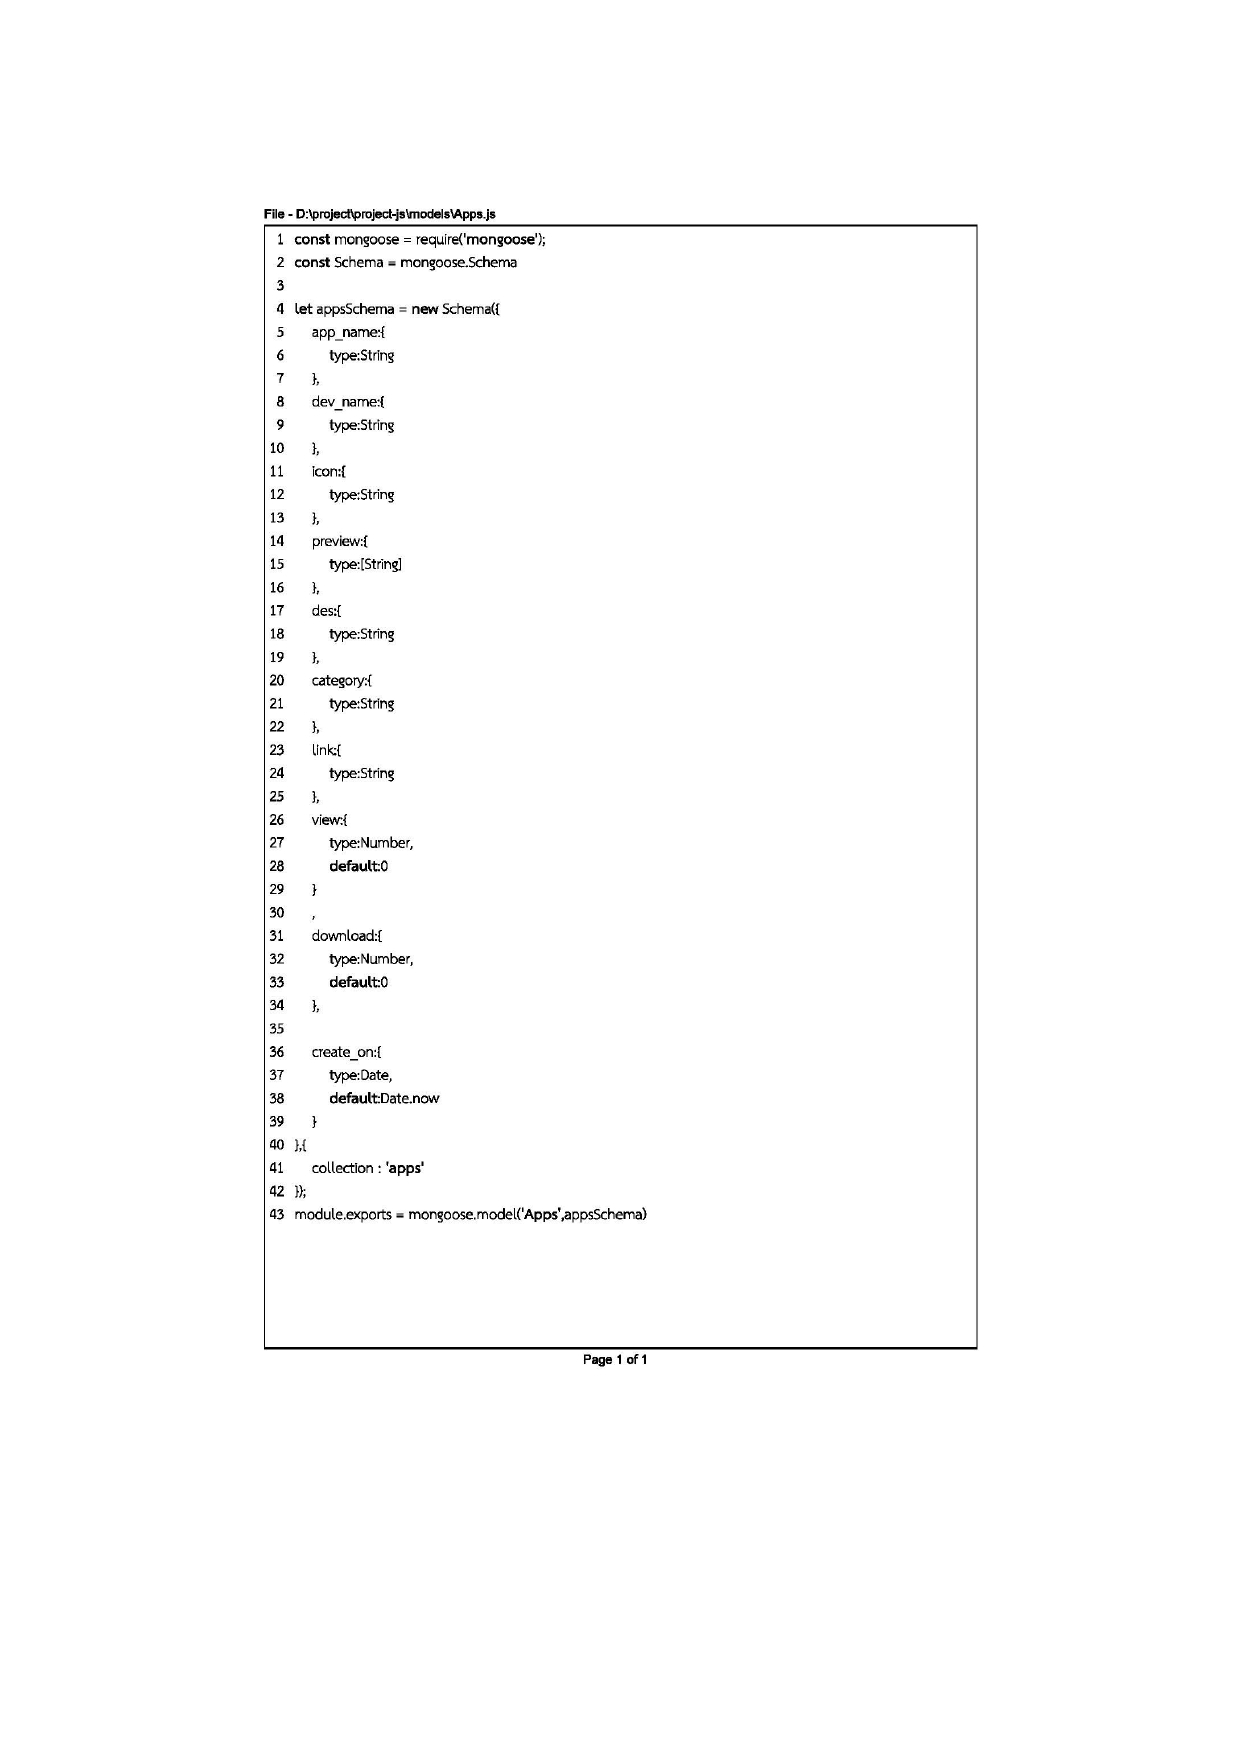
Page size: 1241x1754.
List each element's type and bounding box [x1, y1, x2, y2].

picture [150, 150, 1091, 1480]
